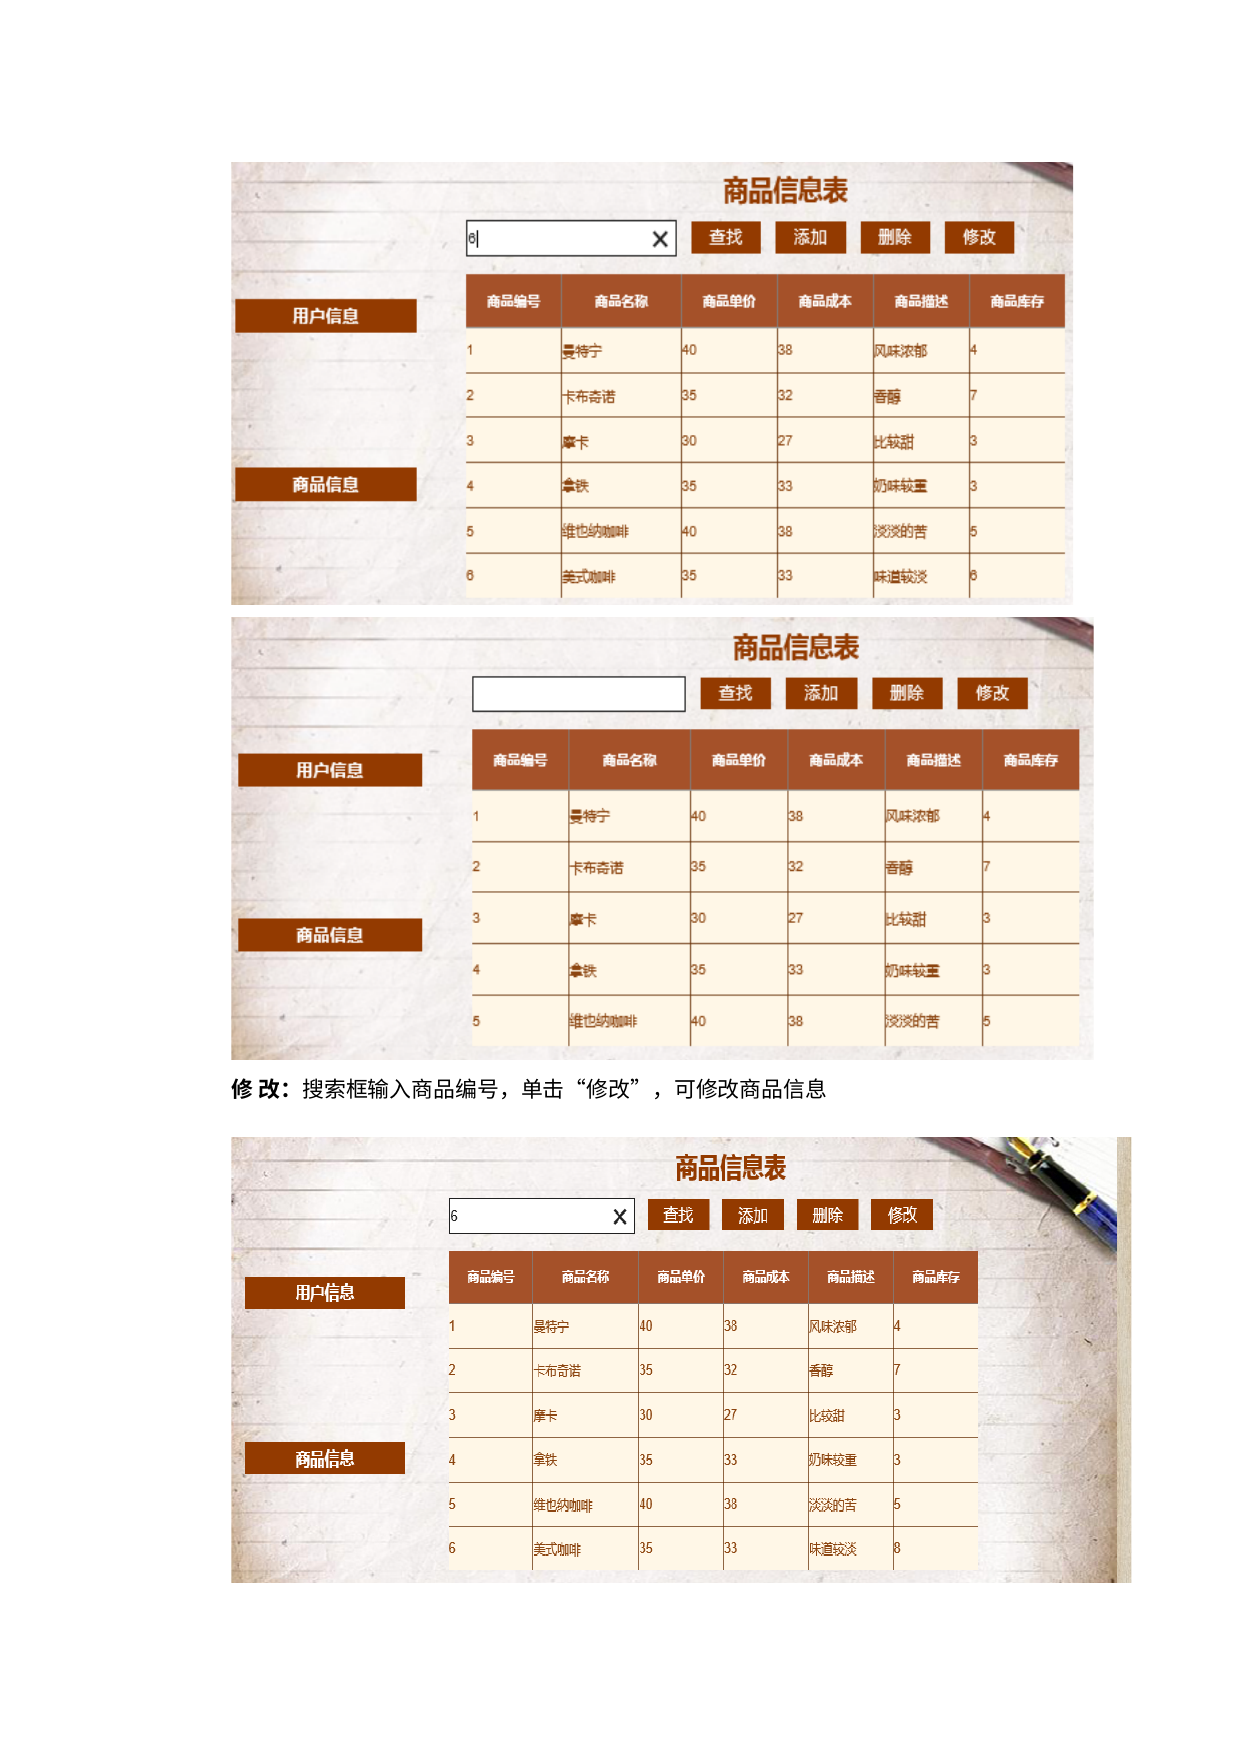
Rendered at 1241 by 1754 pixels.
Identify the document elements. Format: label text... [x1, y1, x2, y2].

text 修 改：搜索框输入商品编号，单击“修改”，可修改商品信息 [187, 1072, 1053, 1104]
picture [231, 162, 1074, 605]
picture [231, 1137, 1132, 1583]
picture [231, 617, 1094, 1060]
